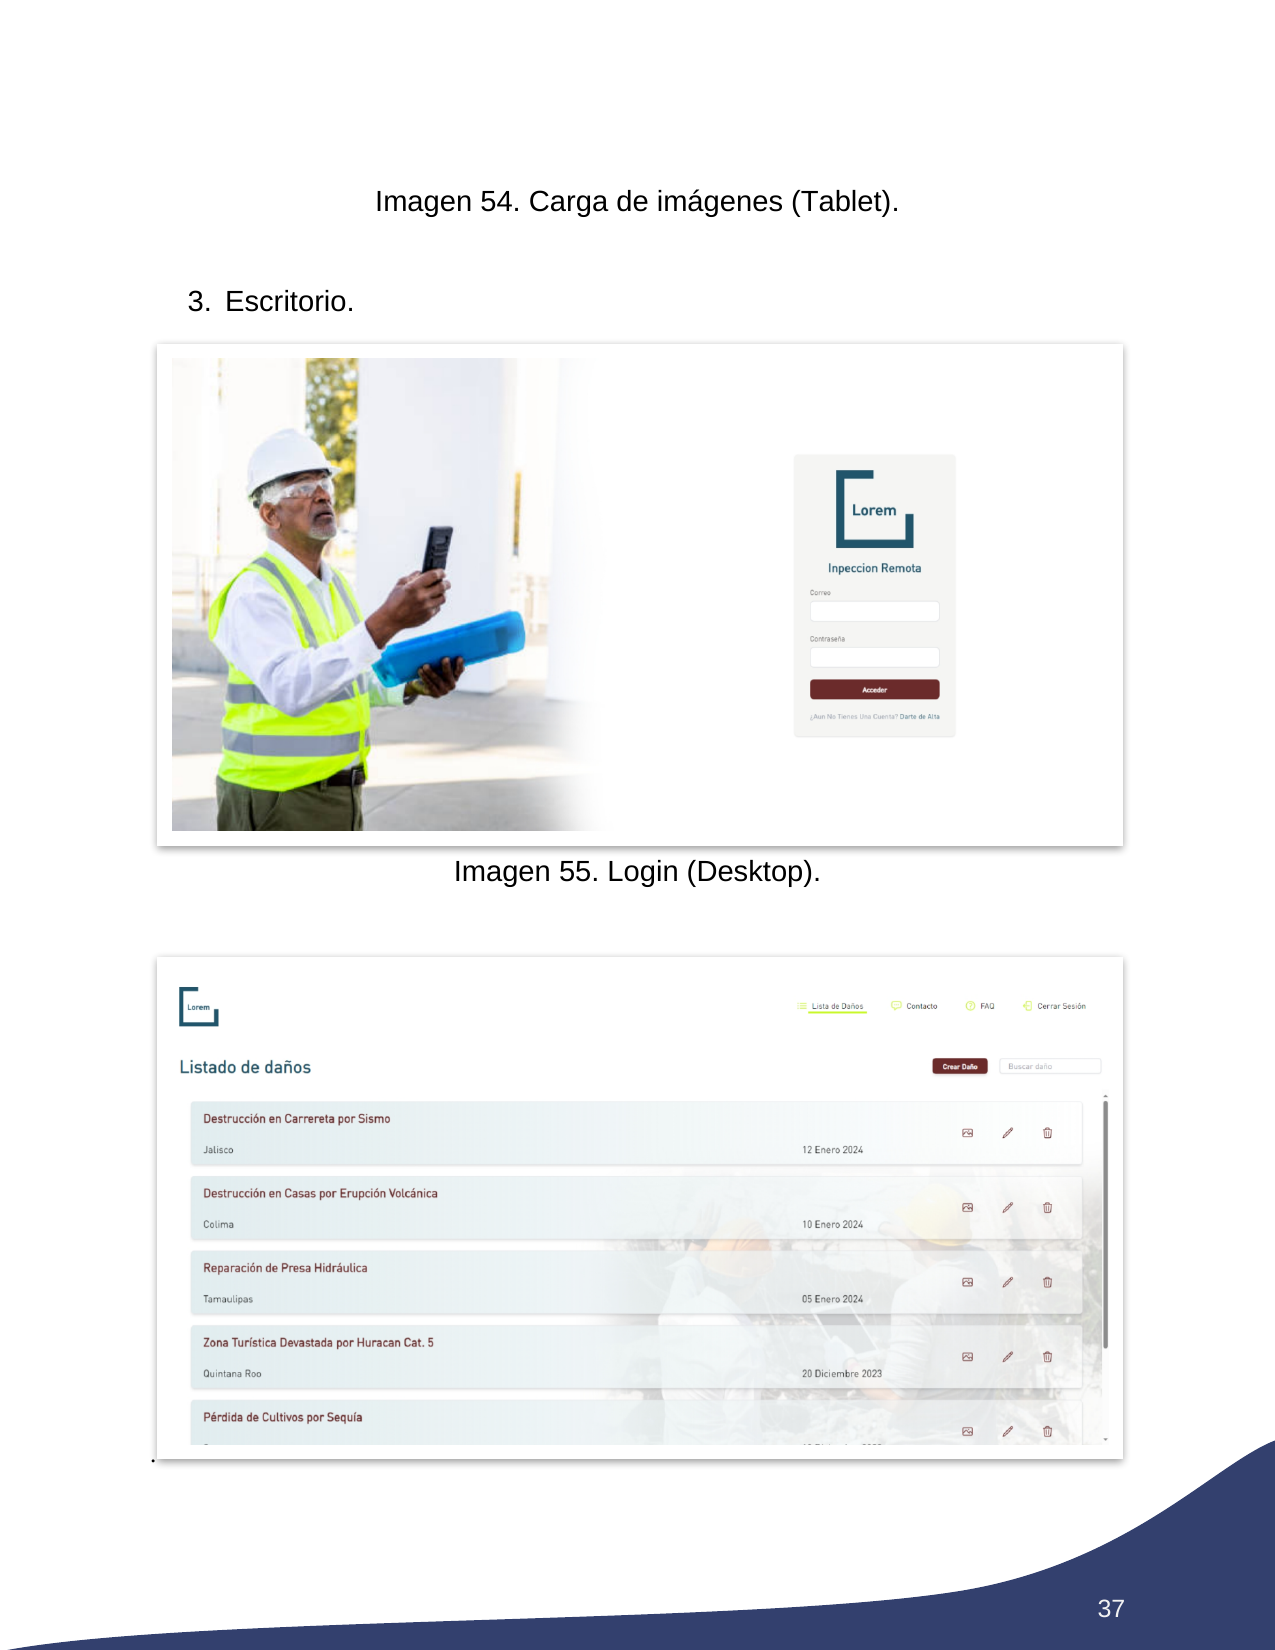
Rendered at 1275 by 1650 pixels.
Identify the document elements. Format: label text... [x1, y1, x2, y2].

picture [172, 358, 1109, 831]
text Imagen 54. Carga de imágenes (Tablet). [150, 183, 1125, 217]
picture [172, 972, 1109, 1439]
list Escritorio. [187, 284, 1125, 318]
text Imagen 55. Login (Desktop). [150, 854, 1125, 888]
text . [150, 1439, 1125, 1468]
